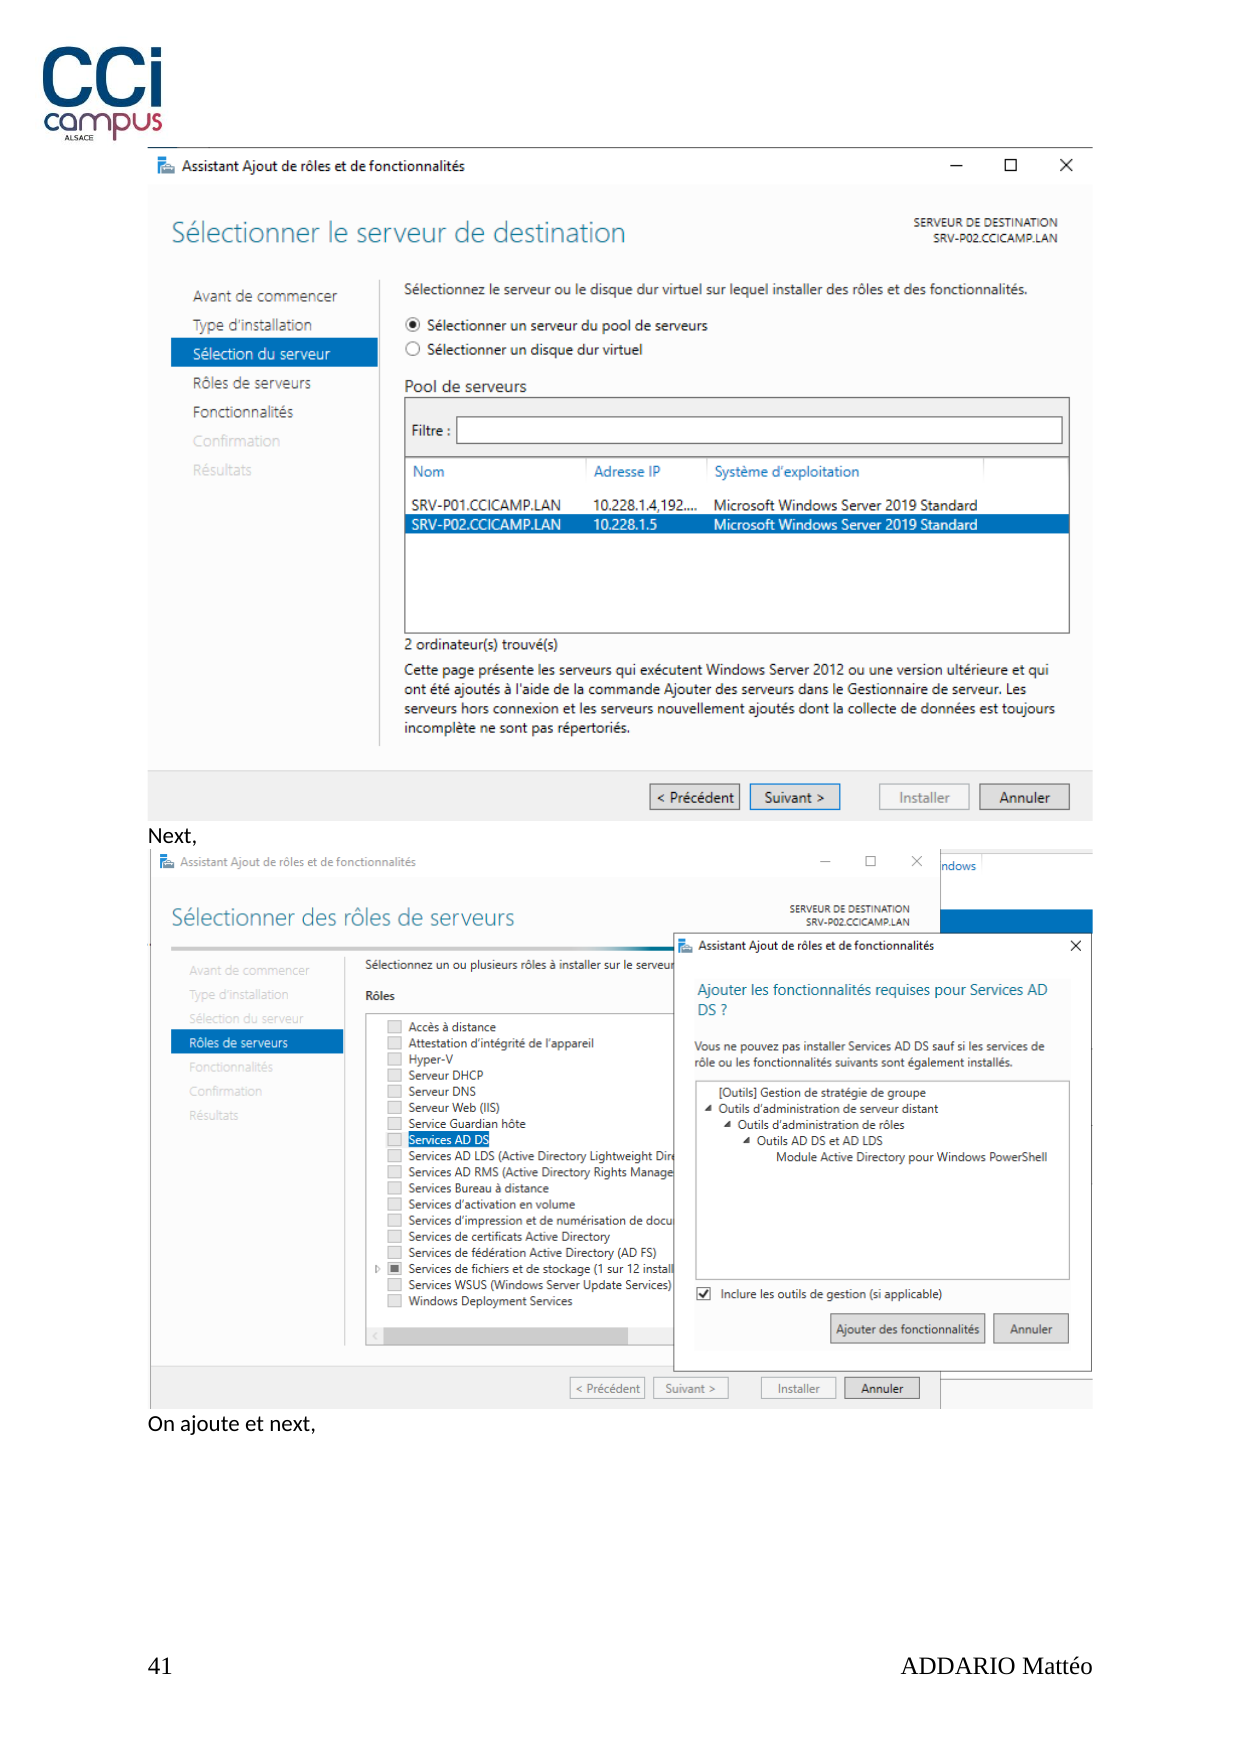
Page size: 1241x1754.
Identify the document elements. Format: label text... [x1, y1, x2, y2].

text Next, [148, 821, 1093, 849]
text On ajoute et next, [148, 1409, 1093, 1437]
picture [35, 26, 1093, 821]
picture [147, 849, 1093, 1409]
